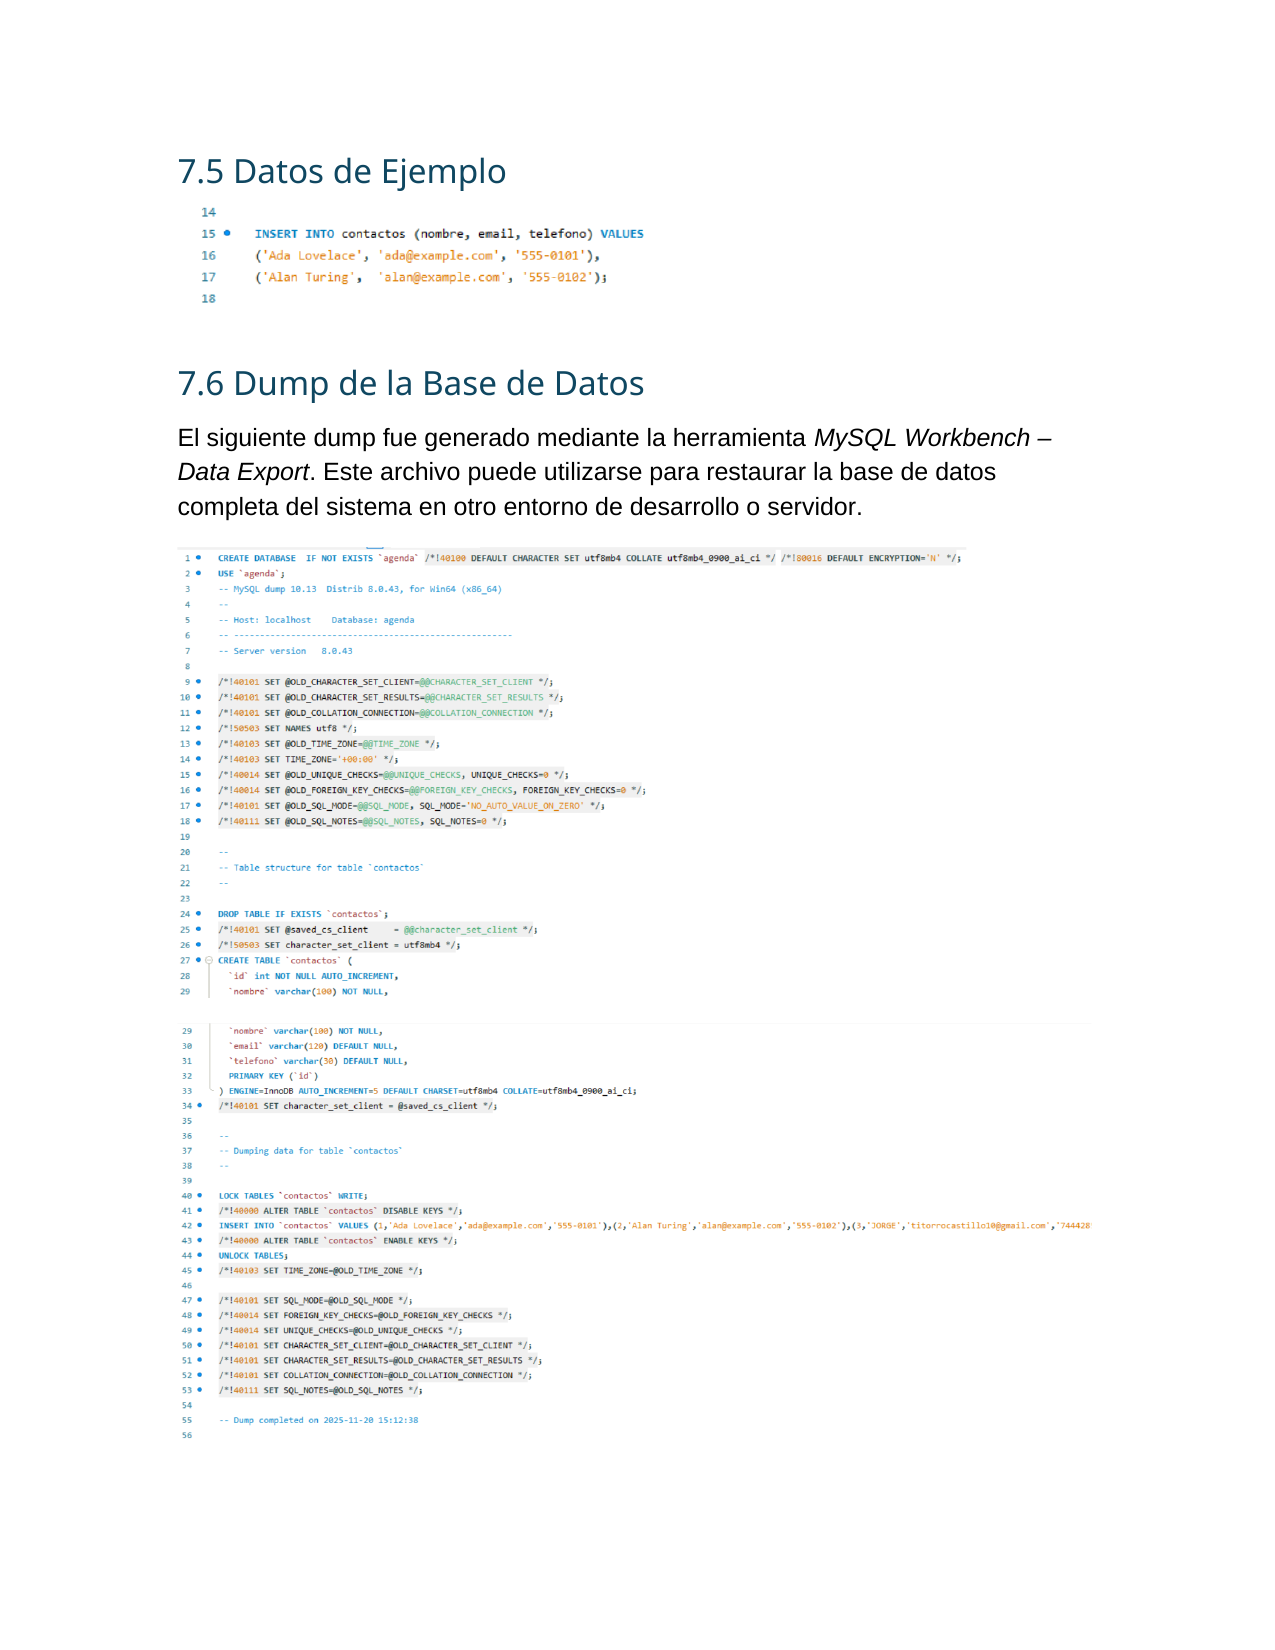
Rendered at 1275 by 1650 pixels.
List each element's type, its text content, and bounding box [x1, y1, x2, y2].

picture [177, 1023, 1092, 1444]
picture [177, 547, 967, 998]
text El siguiente dump fue generado mediante la herramienta MySQL Workbench – Data Export. Este archivo puede utilizarse para restaurar la base de datos completa del sistema en otro entorno de desarrollo o servidor. [177, 423, 1098, 521]
picture [193, 205, 657, 326]
subtitle 7.5 Datos de Ejemplo [177, 148, 1098, 193]
